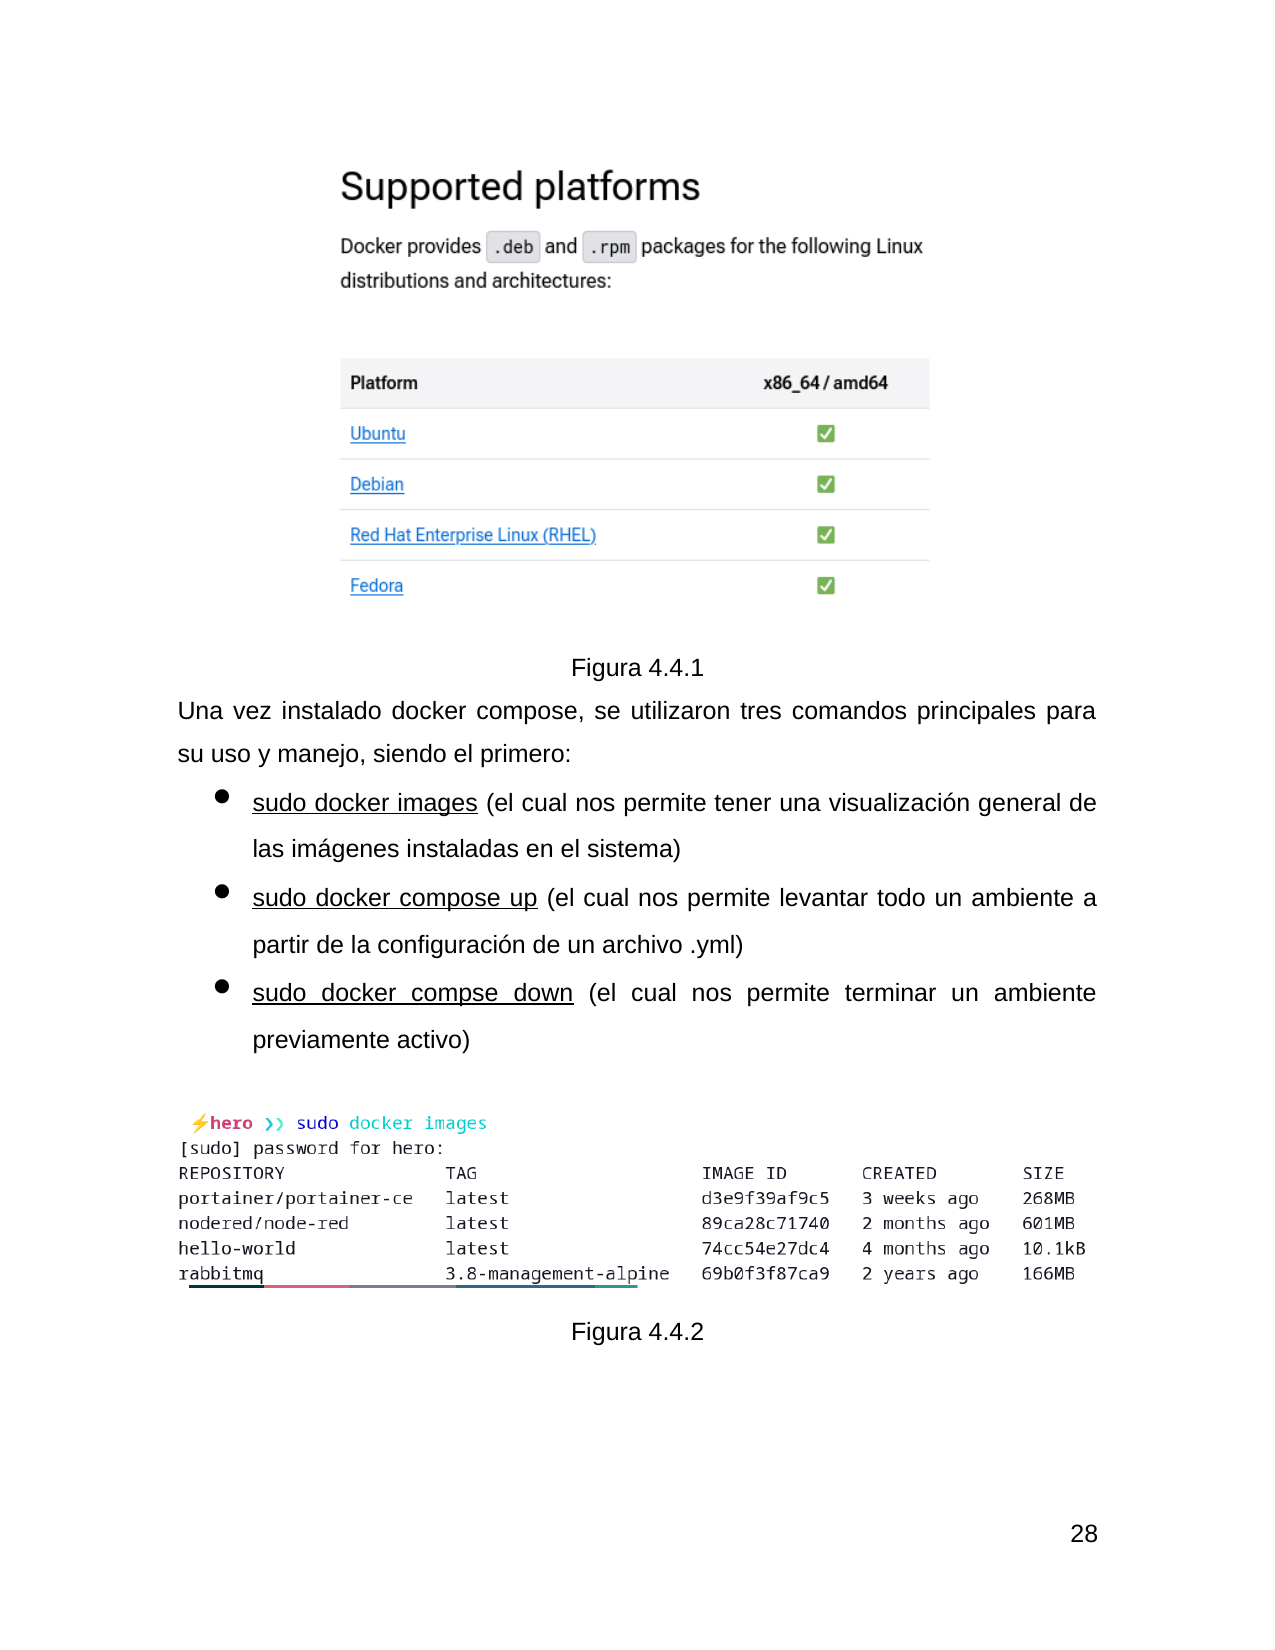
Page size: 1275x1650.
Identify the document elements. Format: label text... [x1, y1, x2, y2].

picture [177, 1111, 1098, 1288]
list sudo docker compose up (el cual nos permite levantar todo un ambiente a partir de la configuración de un archivo .yml) [215, 878, 1098, 959]
picture [317, 147, 958, 629]
text Figura 4.4.2 [177, 1288, 1098, 1345]
text Una vez instalado docker compose, se utilizaron tres comandos principales para su uso y manejo, siendo el primero: [177, 696, 1098, 768]
text Figura 4.4.1 [177, 653, 1098, 682]
list sudo docker images (el cual nos permite tener una visualización general de las imágenes instaladas en el sistema) [215, 782, 1098, 863]
list sudo docker compse down (el cual nos permite terminar un ambiente previamente activo) [215, 973, 1098, 1054]
